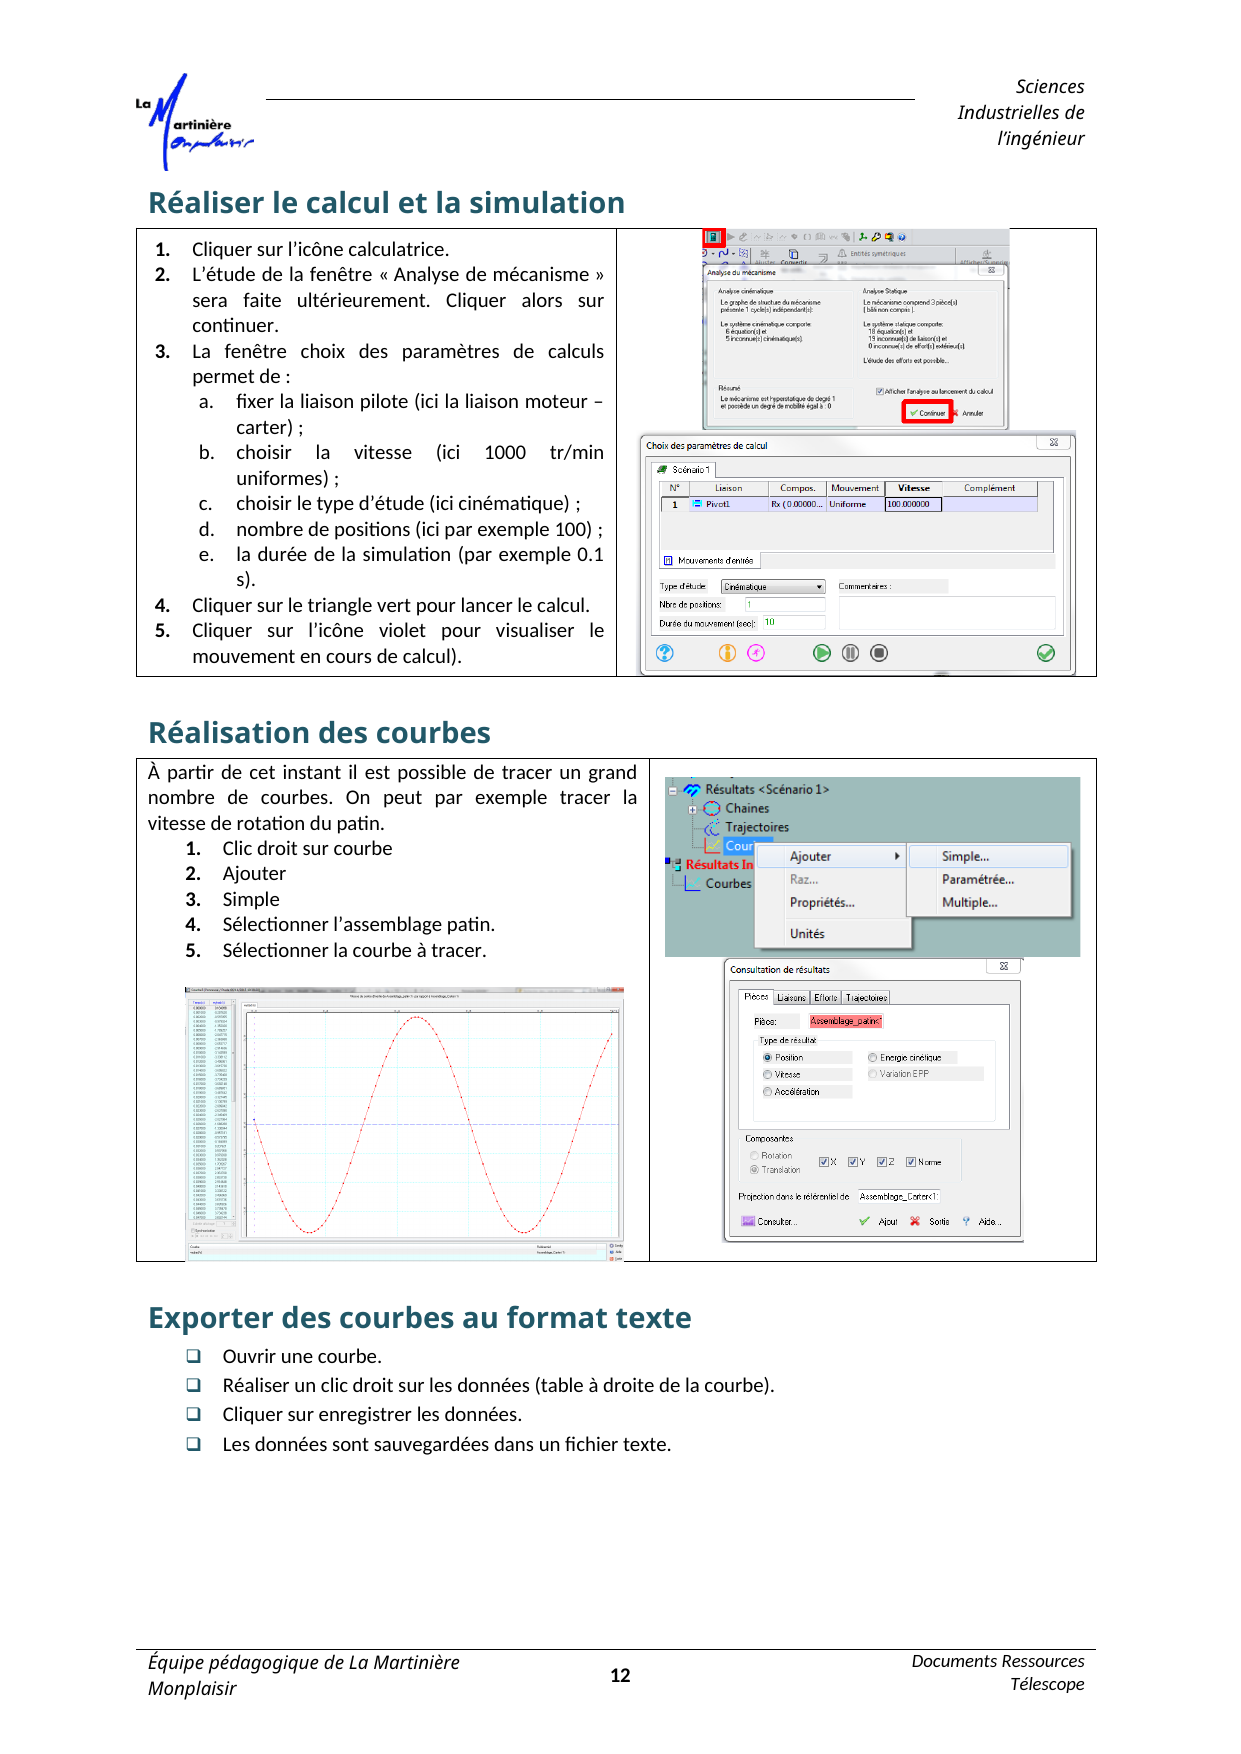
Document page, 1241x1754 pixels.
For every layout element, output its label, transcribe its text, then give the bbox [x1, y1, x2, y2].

picture [665, 777, 1081, 1243]
subtitle Réaliser le calcul et la simulation [148, 182, 1093, 222]
list Ouvrir une courbe. [185, 1343, 1093, 1369]
picture [635, 228, 1077, 676]
picture [136, 73, 254, 171]
table_header [617, 229, 702, 676]
table_header [650, 759, 1096, 1261]
table_header Cliquer sur l’icône calculatrice. L’étude de la fenêtre « Analyse de mécanisme » sera faite ultérieurement. Cliquer alors sur continuer. La fenêtre choix des paramètres de calculs permet de : fixer la liaison pilote (ici la liaison moteur – carter) ; choisir la vitesse (ici 1000 tr/min uniformes) ; choisir le type d’étude (ici cinématique) ; nombre de positions (ici par exemple 100) ; la durée de la simulation (par exemple 0.1 s). Cliquer sur le triangle vert pour lancer le calcul. Cliquer sur l’icône violet pour visualiser le mouvement en cours de calcul). [137, 229, 616, 676]
picture [185, 987, 624, 1262]
subtitle Exporter des courbes au format texte [148, 1298, 1093, 1337]
table_header [1010, 229, 1096, 676]
subtitle Réalisation des courbes [148, 712, 1093, 752]
list Cliquer sur enregistrer les données. [185, 1402, 1093, 1427]
list Les données sont sauvegardées dans un fichier texte. [185, 1431, 1093, 1456]
table_header À partir de cet instant il est possible de tracer un grand nombre de courbes. On peut par exemple tracer la vitesse de rotation du patin. Clic droit sur courbe Ajouter Simple Sélectionner l’assemblage patin. Sélectionner la courbe à tracer. [137, 759, 649, 1261]
list Réaliser un clic droit sur les données (table à droite de la courbe). [185, 1372, 1093, 1398]
